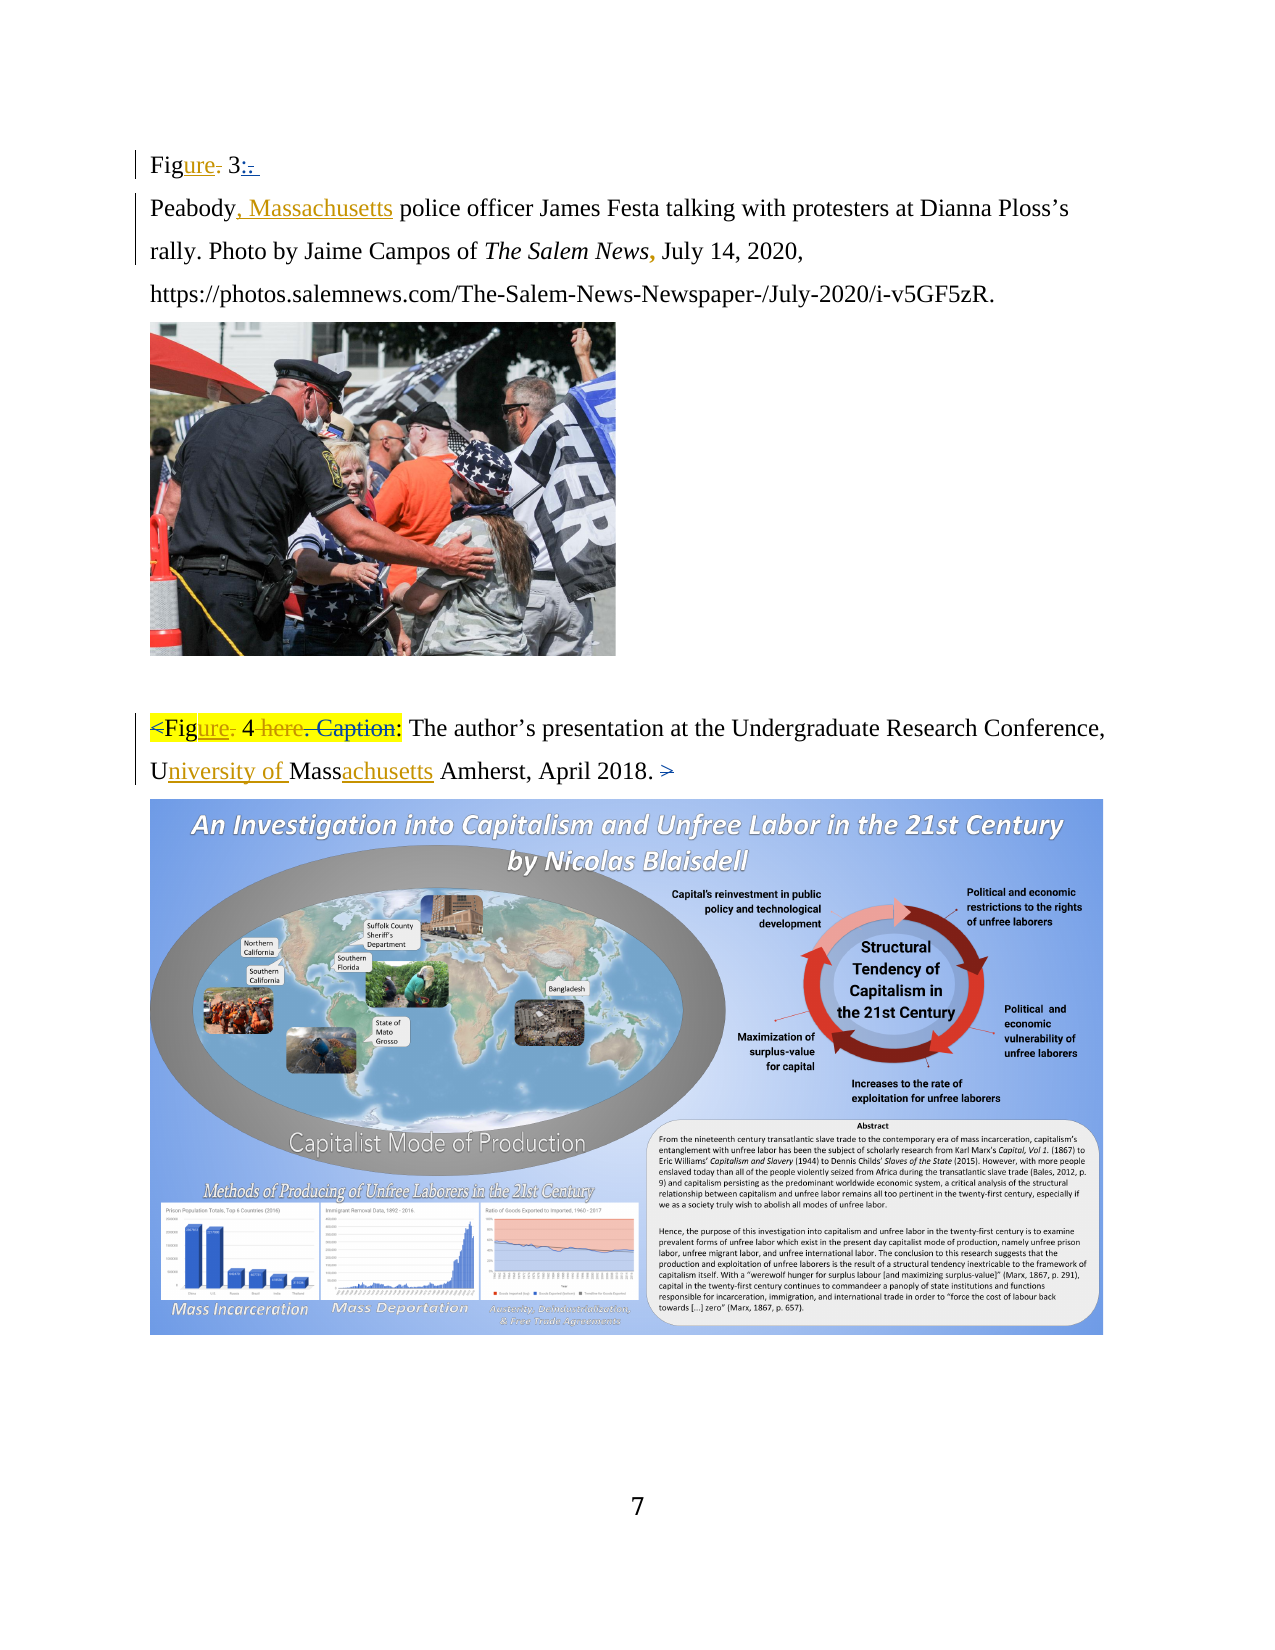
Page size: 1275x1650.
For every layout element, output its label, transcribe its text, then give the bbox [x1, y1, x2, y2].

text Fig 4: The author’s presentation at the Undergraduate Research Conference, UMass Amherst, April 2018. [150, 713, 1125, 785]
picture [150, 799, 1104, 1335]
picture [150, 322, 616, 656]
text Peabody police officer James Festa talking with protesters at Dianna Ploss’s rally. Photo by Jaime Campos of The Salem News, July 14, 2020, https://photos.salemnews.com/The-Salem-News-Newspaper-/July-2020/i-v5GF5zR. [150, 193, 1125, 308]
text Fig 3 [150, 150, 1125, 179]
